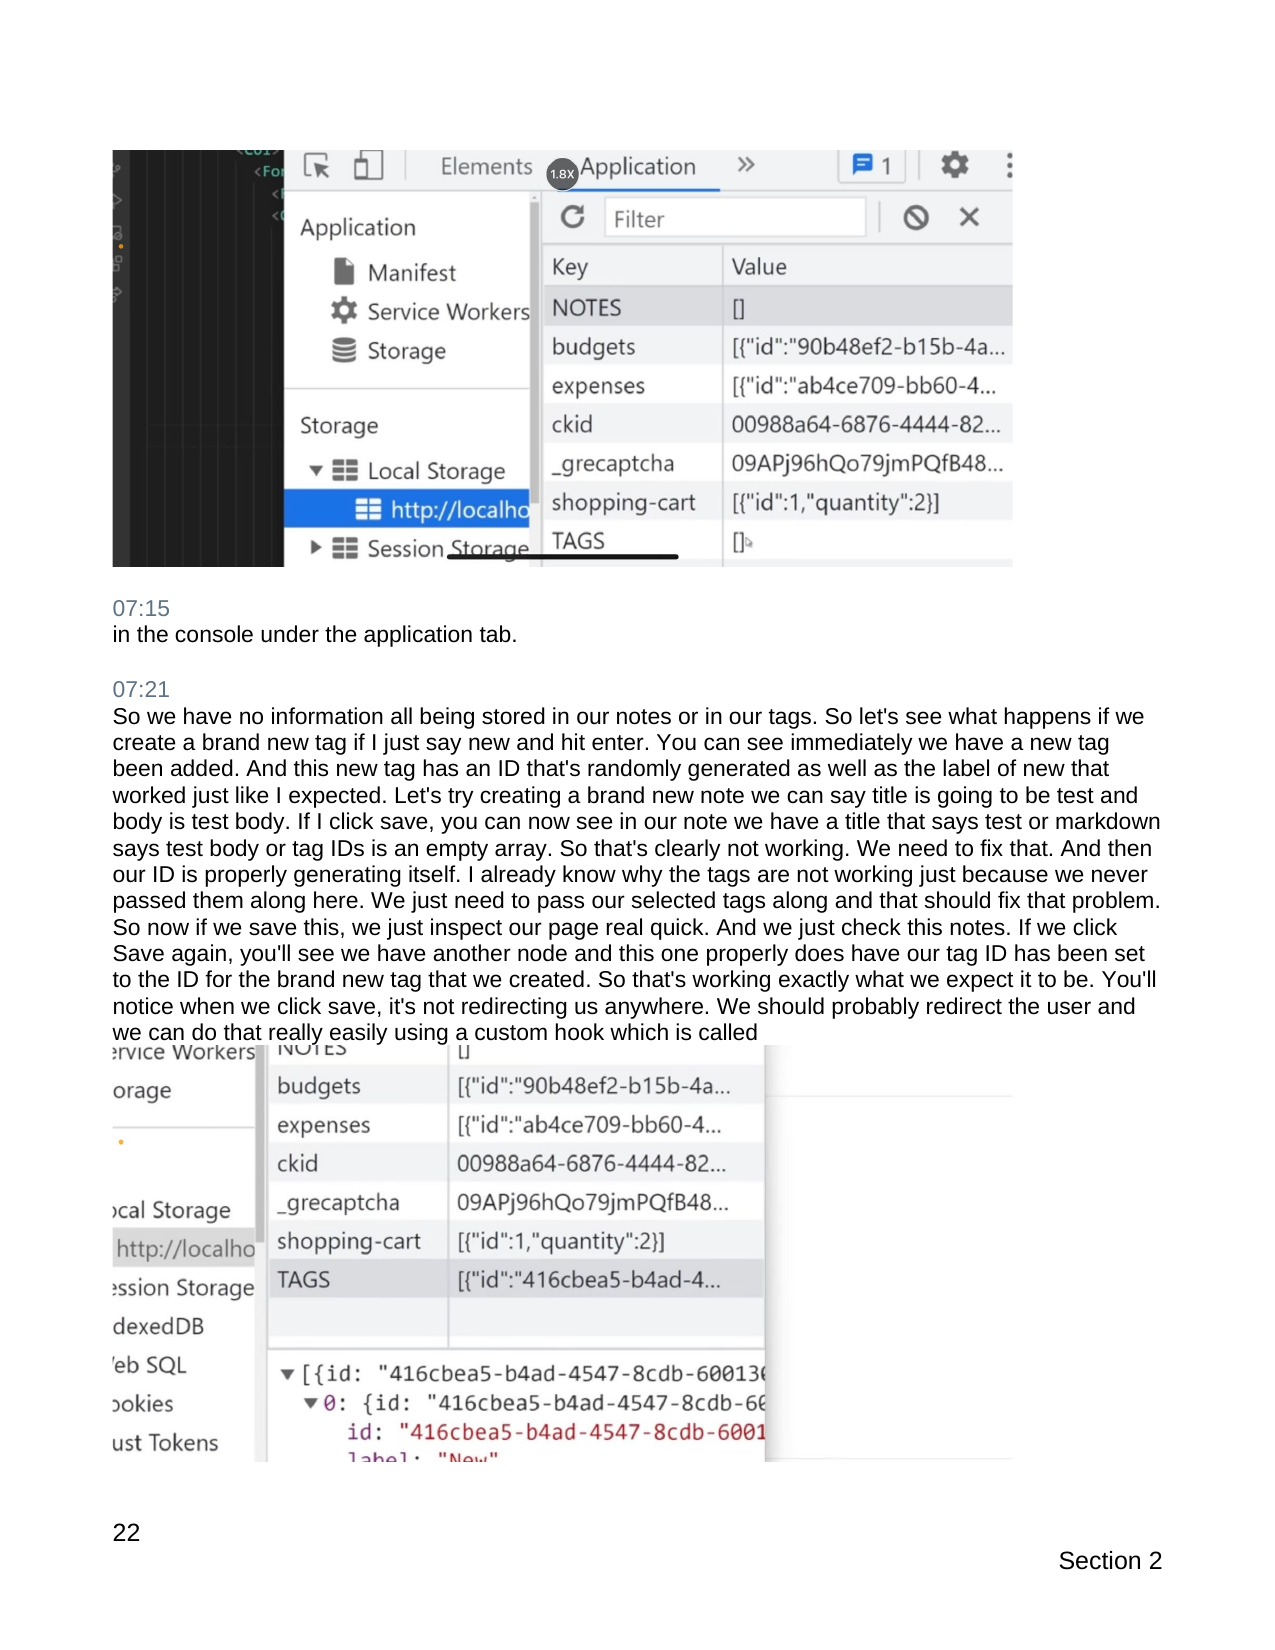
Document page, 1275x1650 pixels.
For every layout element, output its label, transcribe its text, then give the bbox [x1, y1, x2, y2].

text 07:21 [112, 676, 1162, 703]
text in the console under the application tab. [112, 621, 1162, 648]
picture [112, 1045, 1013, 1462]
text 07:15 [112, 595, 1162, 621]
text So we have no information all being stored in our notes or in our tags. So let's see what happens if we create a brand new tag if I just say new and hit enter. You can see immediately we have a new tag been added. And this new tag has an ID that's randomly generated as well as the label of new that worked just like I expected. Let's try creating a brand new note we can say title is going to be test and body is test body. If I click save, you can now see in our note we have a title that says test or markdown says test body or tag IDs is an empty array. So that's clearly not working. We need to fix that. And then our ID is properly generating itself. I already know why the tags are not working just because we never passed them along here. We just need to pass our selected tags along and that should fix that problem. So now if we save this, we just inspect our page real quick. And we just check this notes. If we click Save again, you'll see we have another node and this one properly does have our tag ID has been set to the ID for the brand new tag that we created. So that's working exactly what we expect it to be. You'll notice when we click save, it's not redirecting us anywhere. We should probably redirect the user and we can do that really easily using a custom hook which is called [112, 703, 1162, 1045]
picture [112, 150, 1013, 567]
